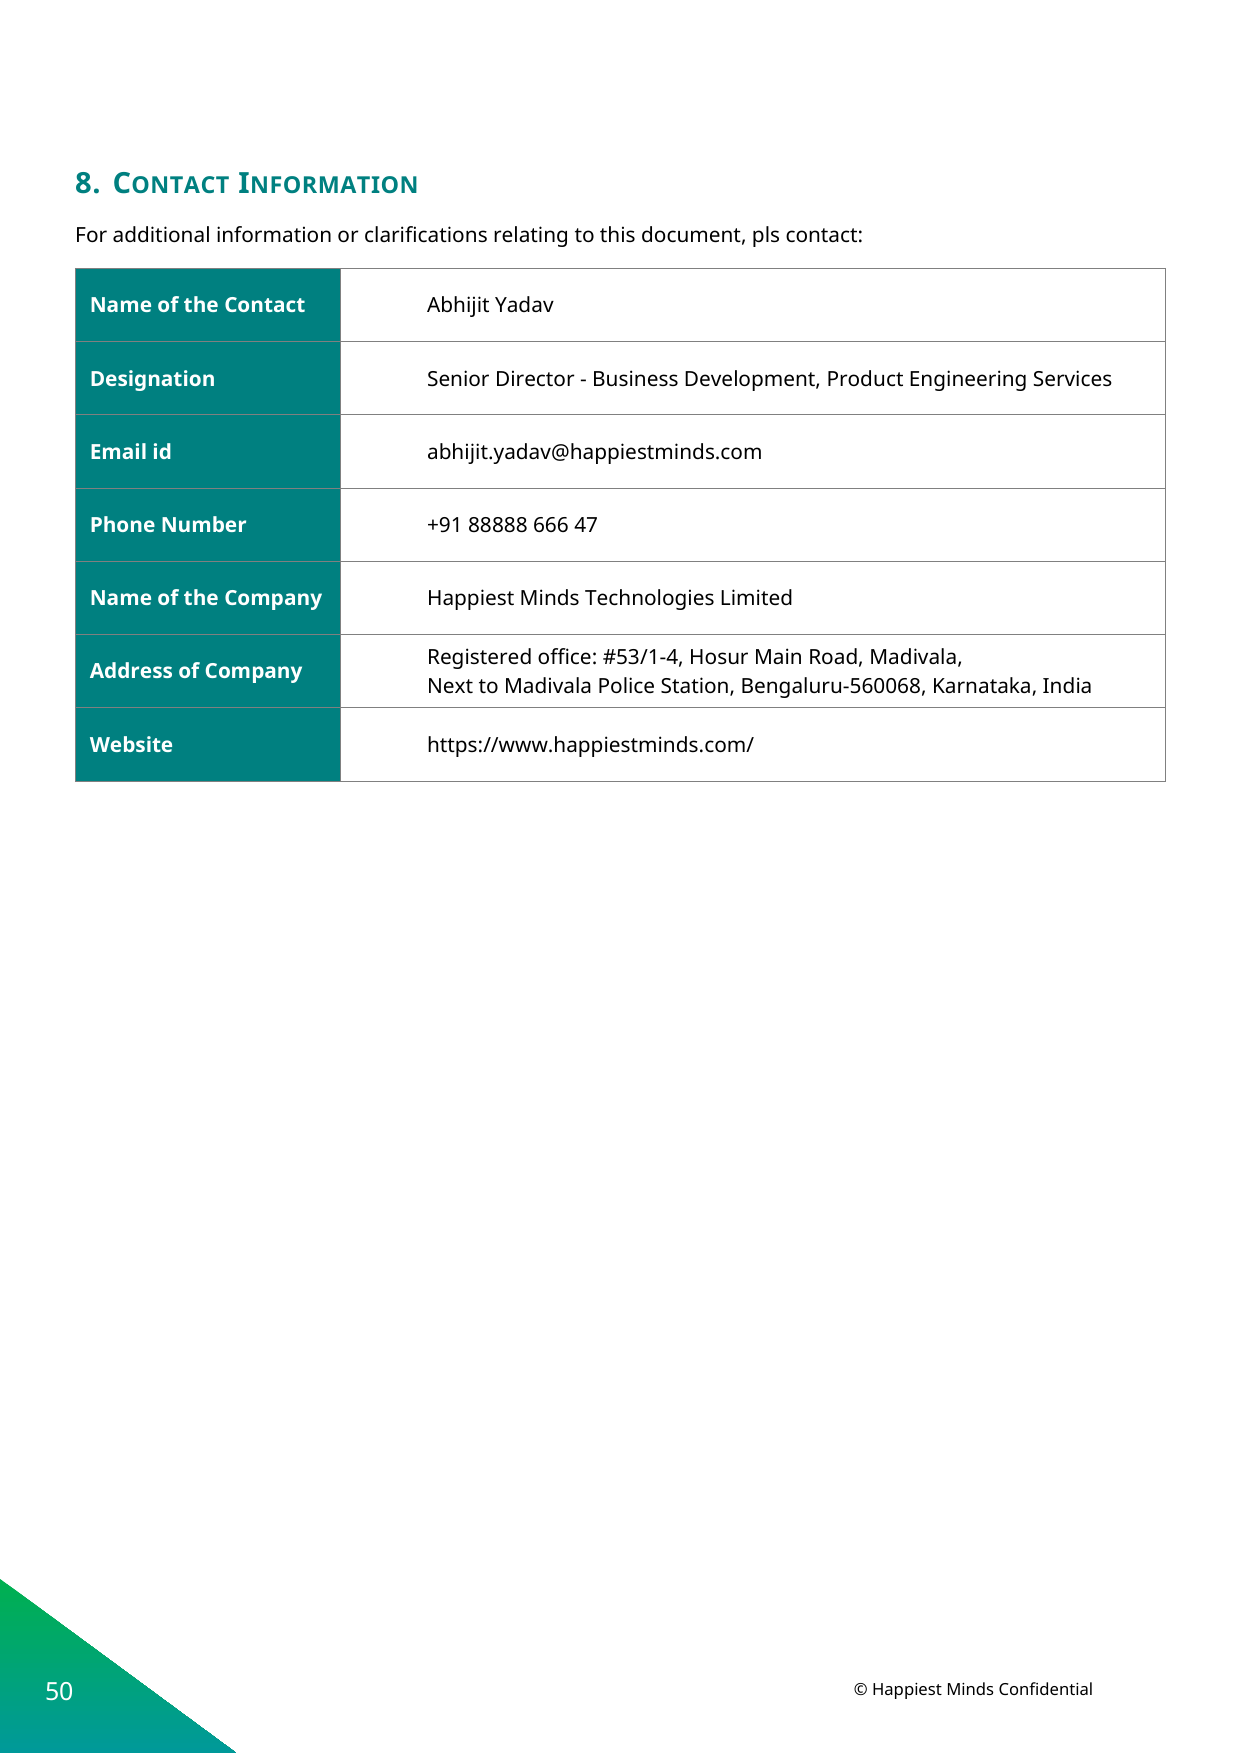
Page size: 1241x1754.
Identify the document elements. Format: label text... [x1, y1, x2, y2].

table_cell Designation [76, 342, 340, 414]
table_cell Happiest Minds Technologies Limited [341, 562, 1165, 634]
subtitle Contact Information [75, 162, 1165, 202]
table_cell Name of the Company [76, 562, 340, 634]
text For additional information or clarifications relating to this document, pls contact: [75, 221, 1165, 249]
table_cell Address of Company [76, 635, 340, 707]
table_cell Senior Director - Business Development, Product Engineering Services [341, 342, 1165, 414]
table_cell Phone Number [76, 489, 340, 561]
table_header Name of the Contact [76, 269, 340, 341]
table_cell +91 88888 666 47 [341, 489, 1165, 561]
table_cell https://www.happiestminds.com/ [341, 708, 1165, 781]
table_cell Email id [76, 415, 340, 488]
table_header Abhijit Yadav [341, 269, 1165, 341]
table_cell abhijit.yadav@happiestminds.com [341, 415, 1165, 488]
table_cell Website [76, 708, 340, 781]
table_cell Registered office: #53/1-4, Hosur Main Road, Madivala, Next to Madivala Police Station, Bengaluru-560068, Karnataka, India [341, 635, 1165, 707]
